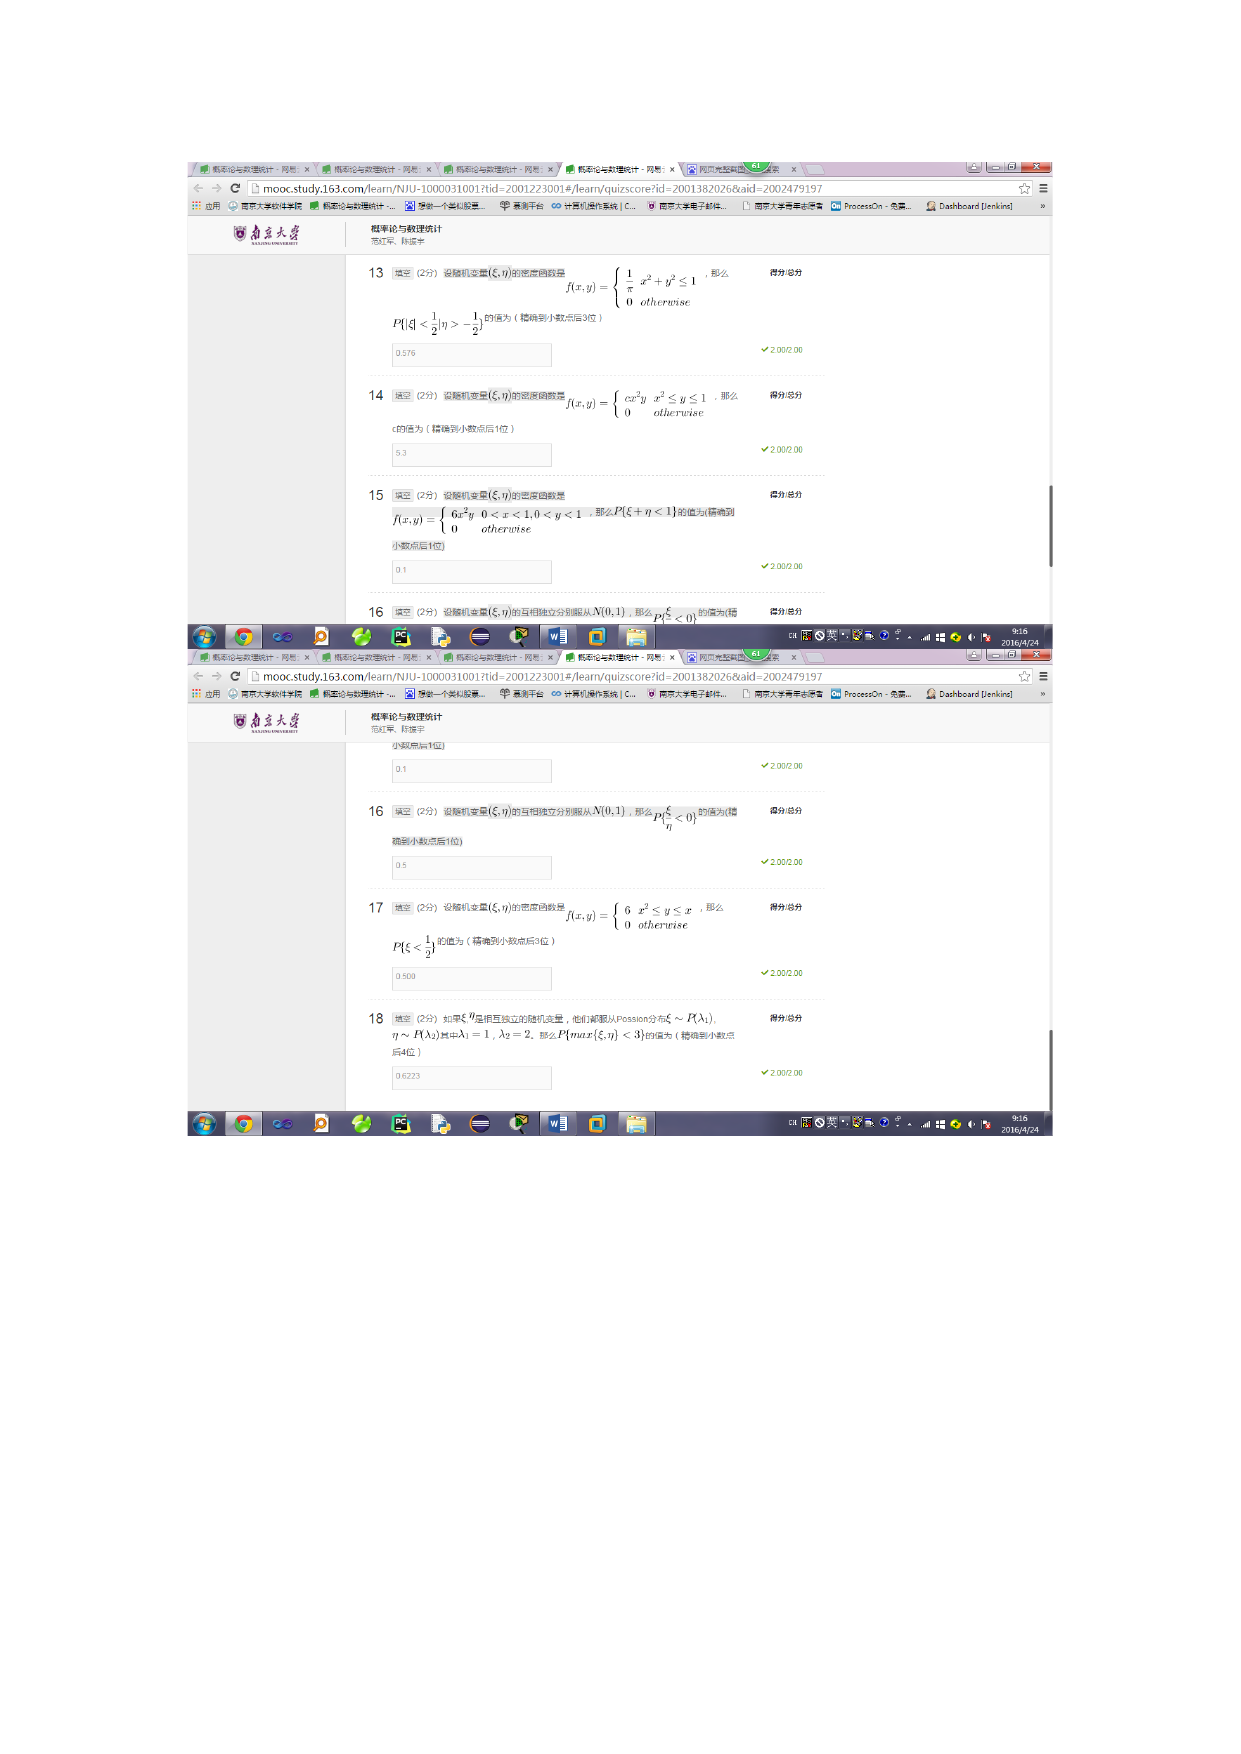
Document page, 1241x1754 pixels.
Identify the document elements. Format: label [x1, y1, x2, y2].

picture [187, 162, 1053, 1136]
